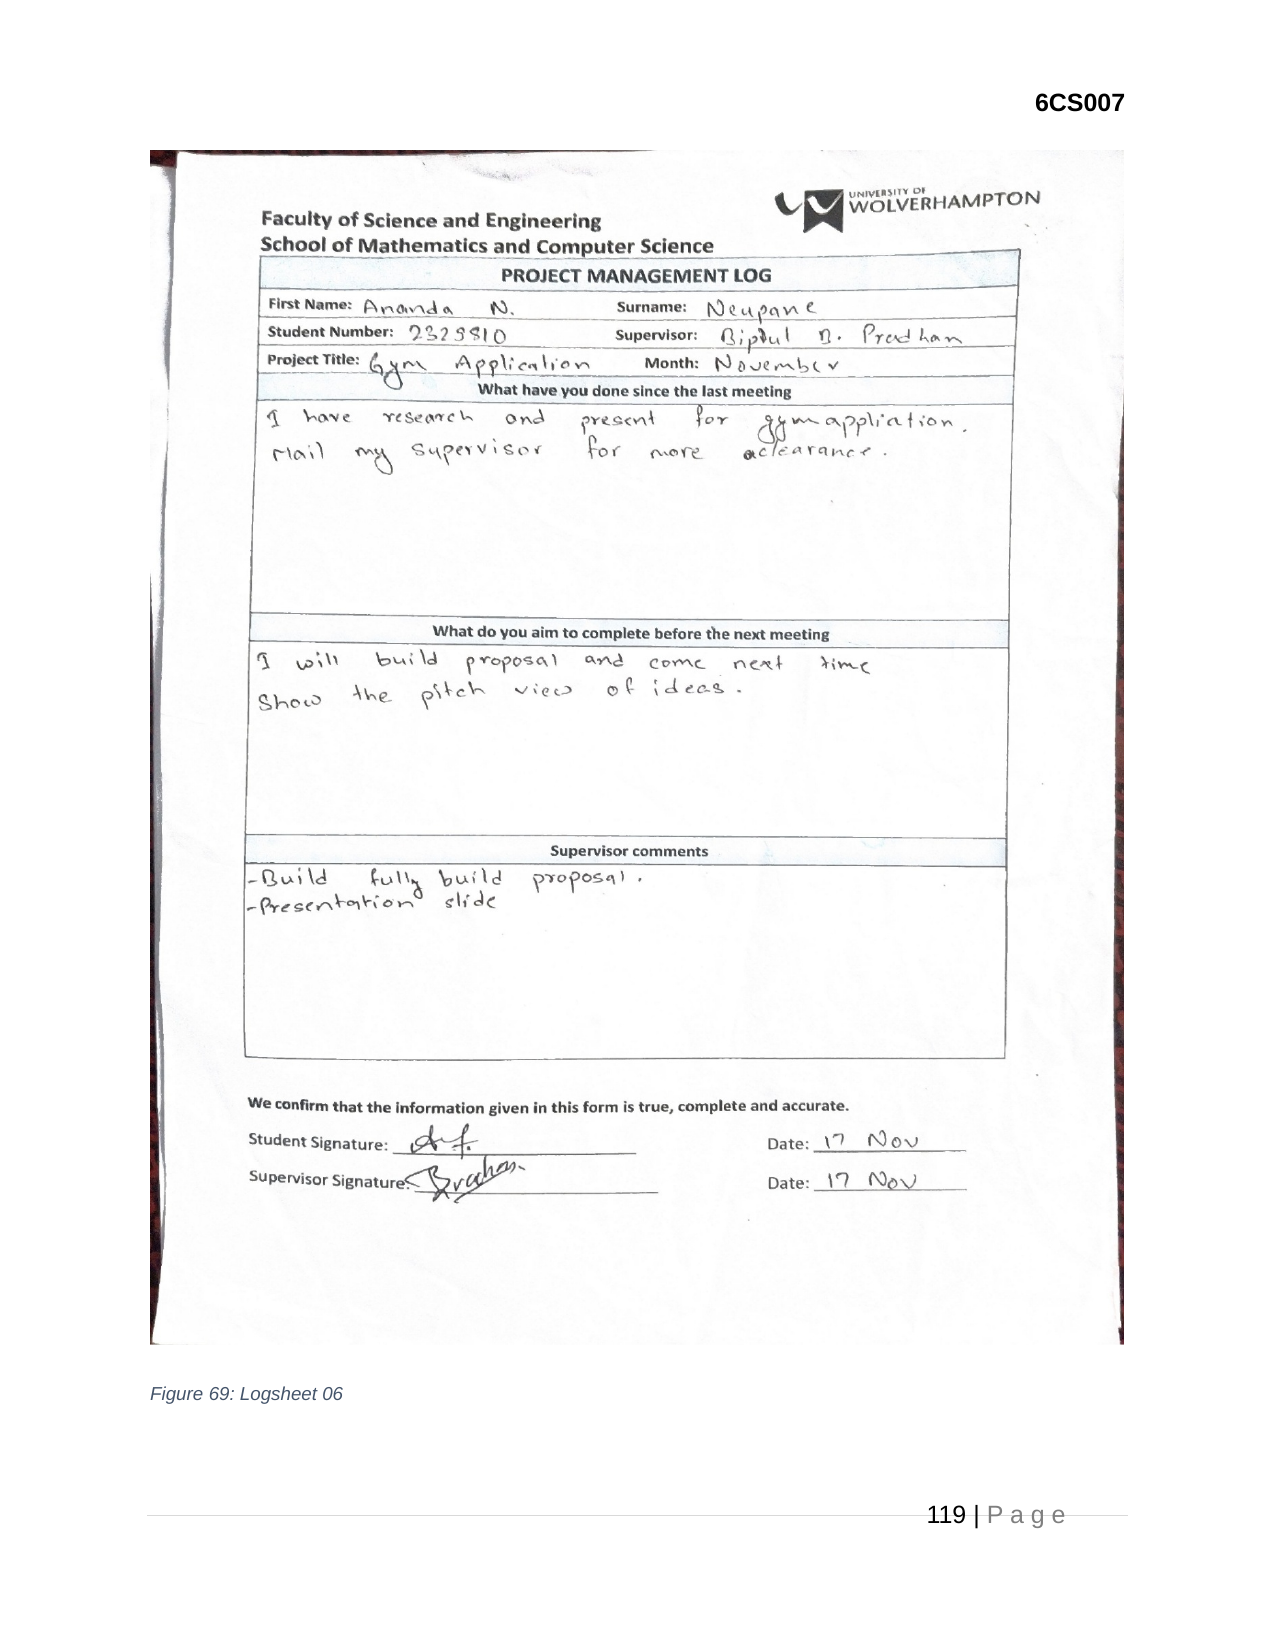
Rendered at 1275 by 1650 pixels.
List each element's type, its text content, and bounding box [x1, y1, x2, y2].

text Figure 69: Logsheet 06 [150, 1383, 1125, 1404]
picture [150, 150, 1124, 1345]
